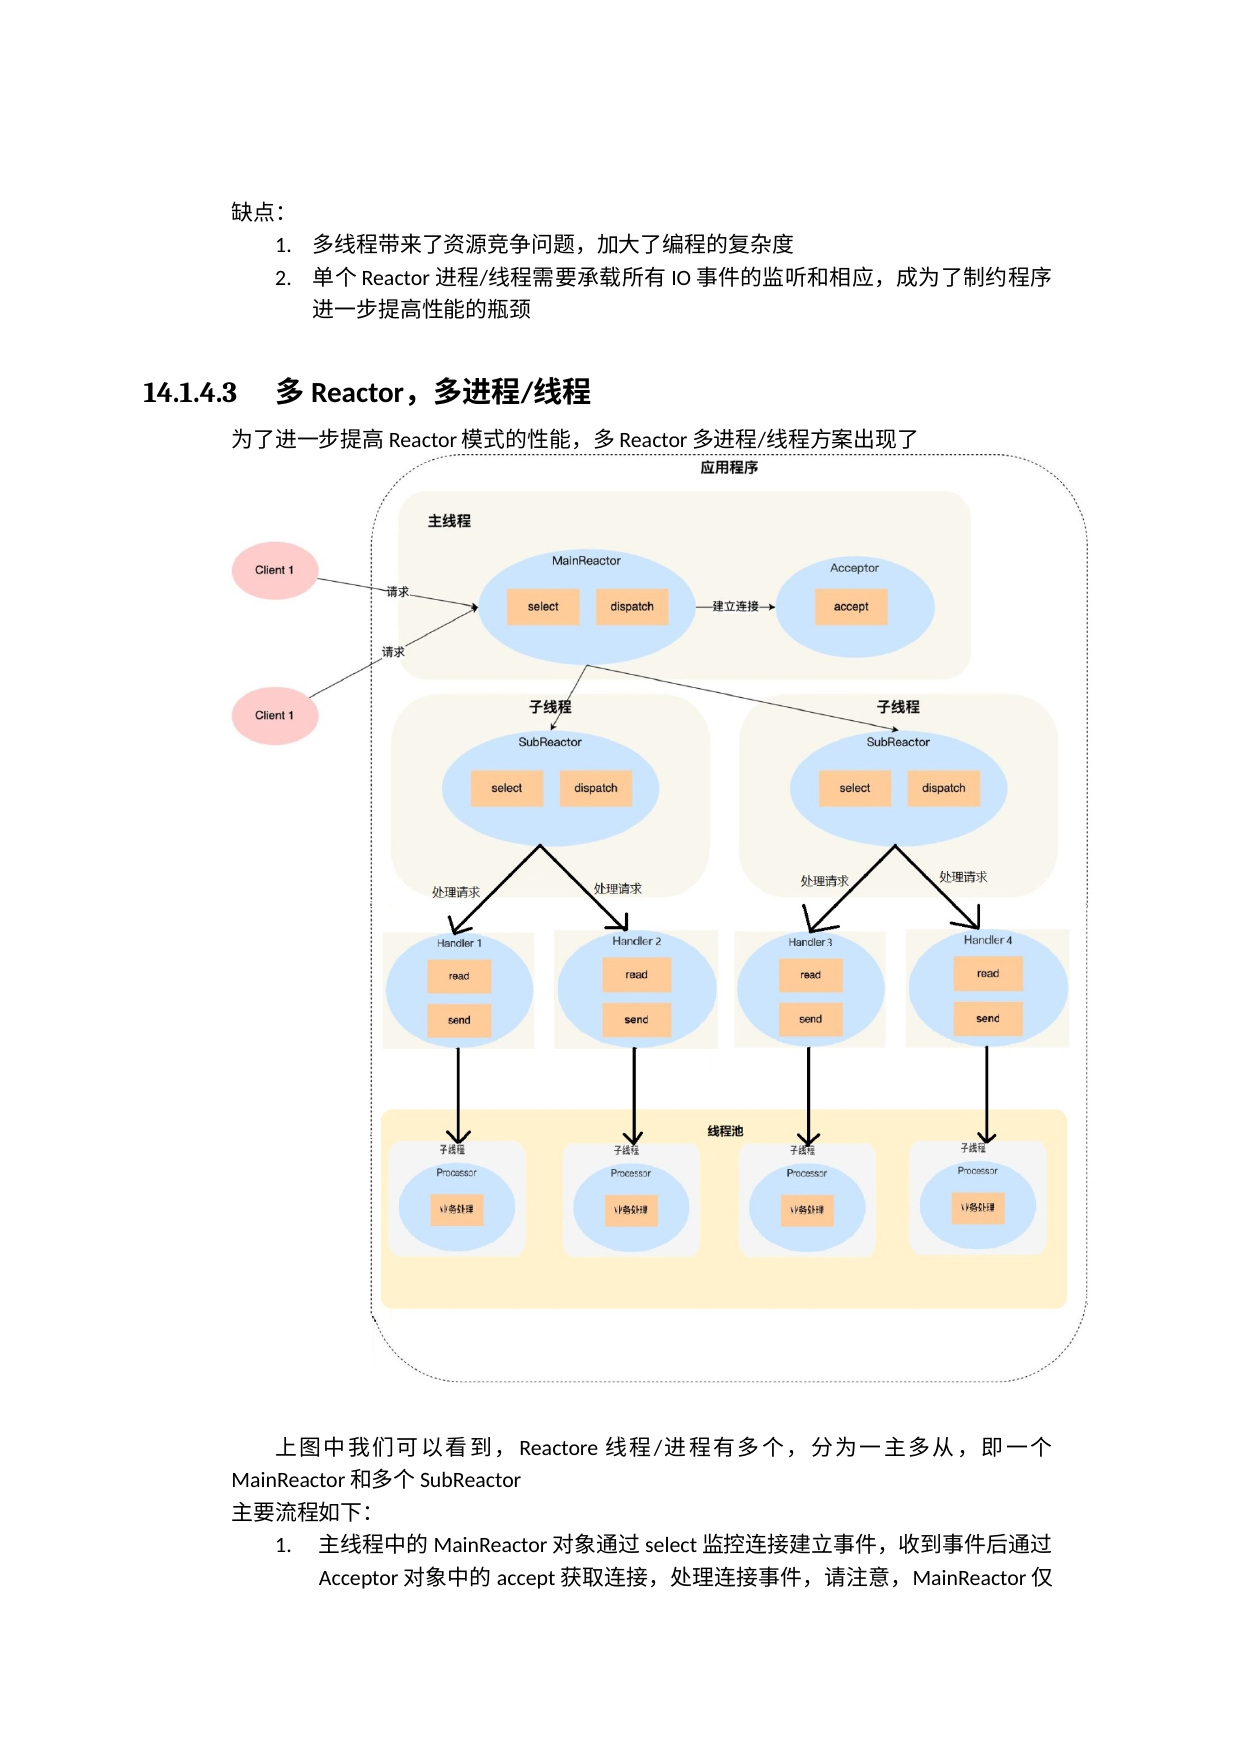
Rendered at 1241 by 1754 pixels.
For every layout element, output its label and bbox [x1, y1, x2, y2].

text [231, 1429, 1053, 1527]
picture [231, 454, 1097, 1399]
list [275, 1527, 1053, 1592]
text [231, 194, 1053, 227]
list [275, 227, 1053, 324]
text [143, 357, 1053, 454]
